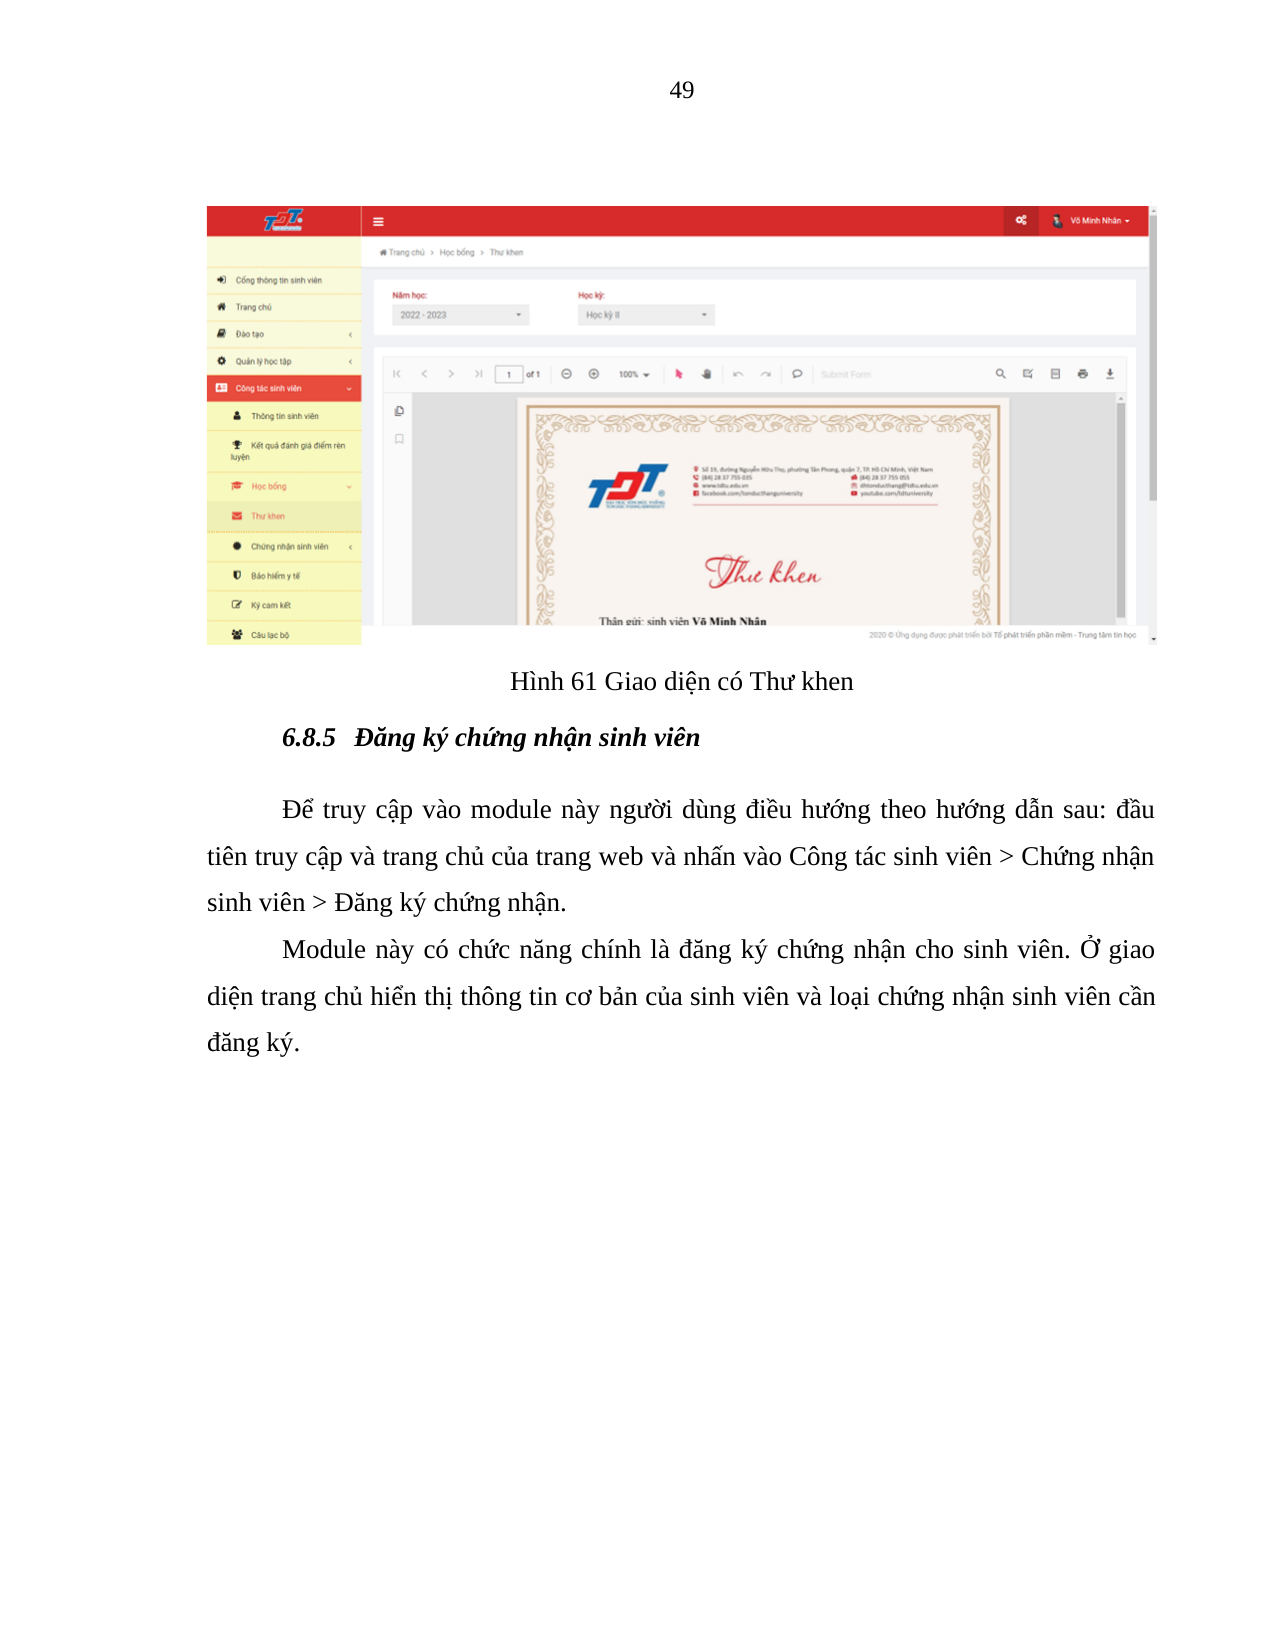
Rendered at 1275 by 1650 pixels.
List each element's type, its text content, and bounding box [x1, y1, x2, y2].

text Module này có chức năng chính là đăng ký chứng nhận cho sinh viên. Ở giao diện trang chủ hiển thị thông tin cơ bản của sinh viên và loại chứng nhận sinh viên cần đăng ký. [207, 933, 1157, 1057]
text Hình 61 Giao diện có Thư khen [207, 665, 1157, 696]
picture [206, 206, 1157, 645]
text Để truy cập vào module này người dùng điều hướng theo hướng dẫn sau: đầu tiên truy cập và trang chủ của trang web và nhấn vào Công tác sinh viên > Chứng nhận sinh viên > Đăng ký chứng nhận. [207, 793, 1157, 917]
text 6.8.5 Đăng ký chứng nhận sinh viên [282, 721, 1157, 752]
